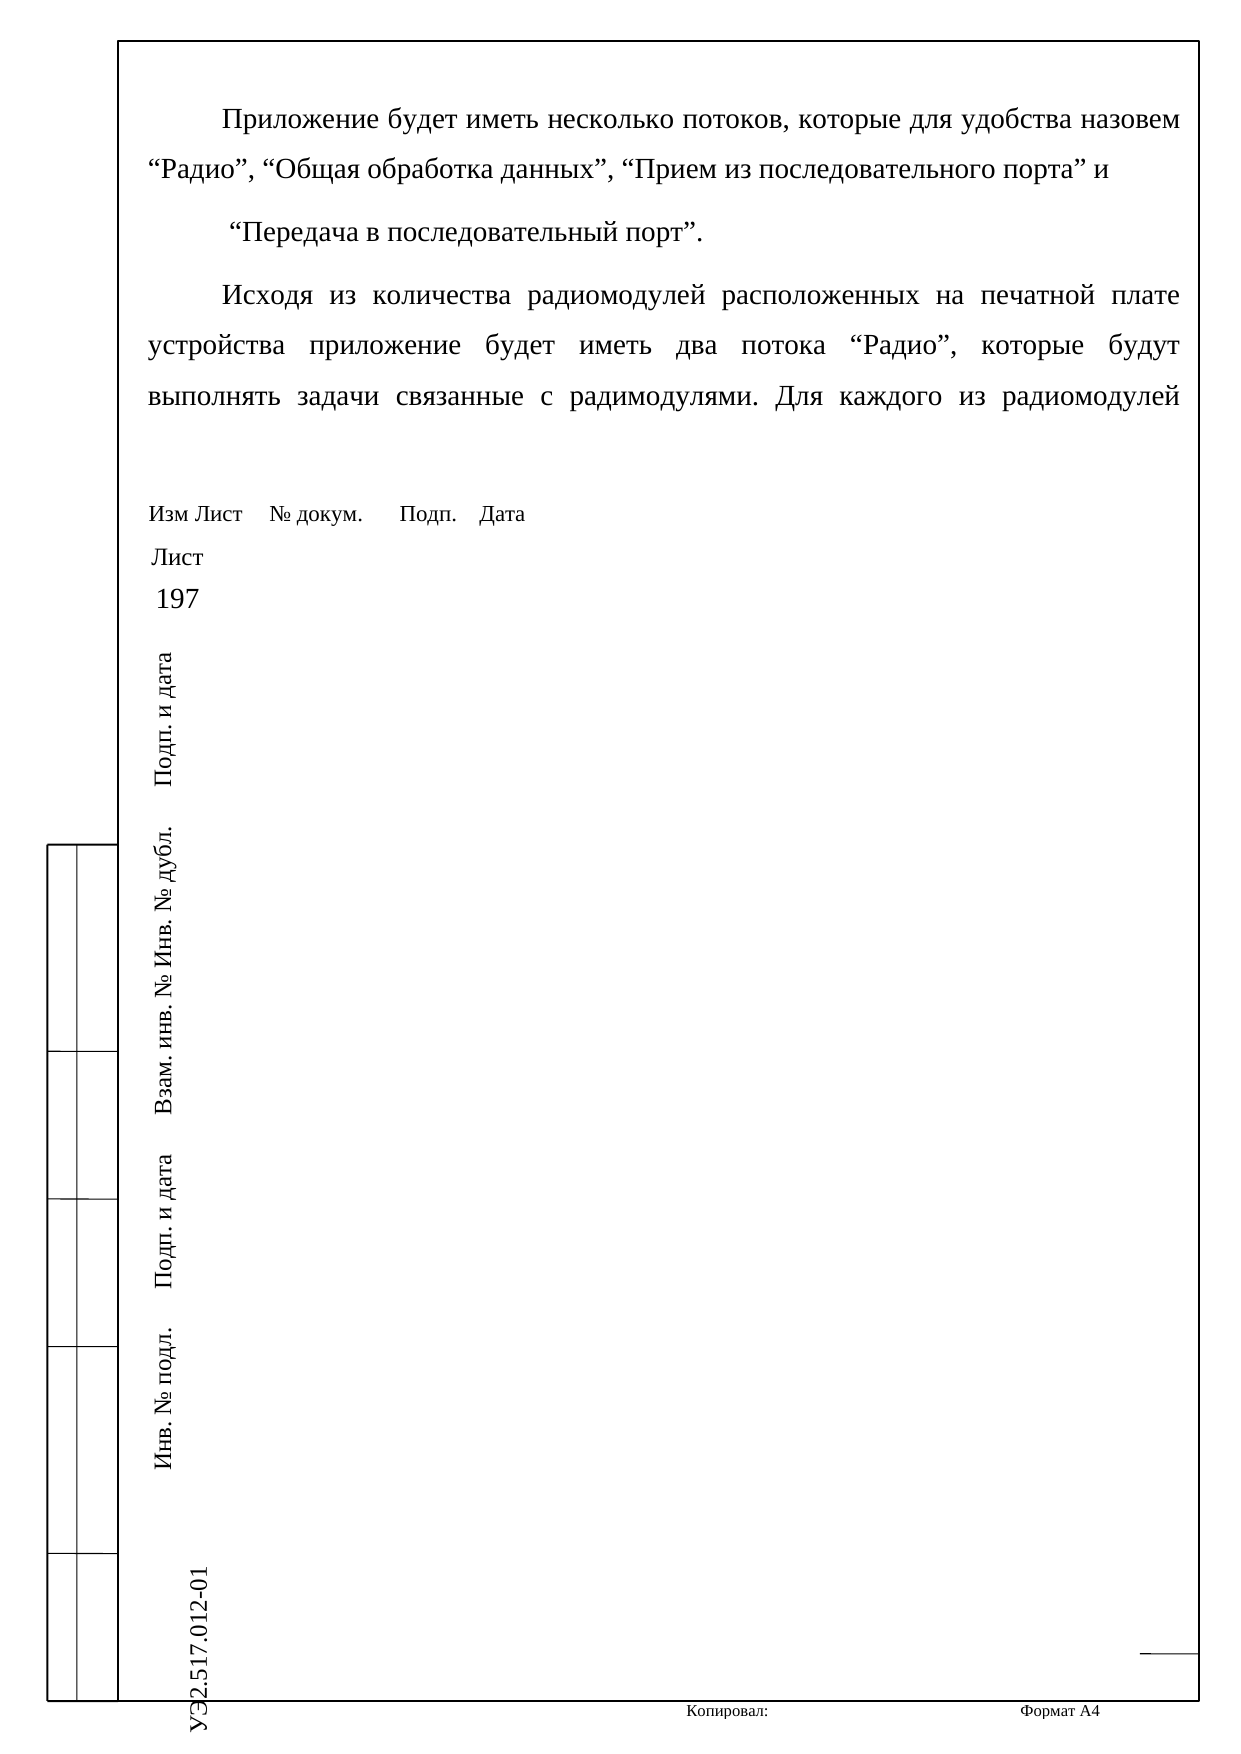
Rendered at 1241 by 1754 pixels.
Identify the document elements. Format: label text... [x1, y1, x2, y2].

text Приложение будет иметь несколько потоков, которые для удобства назовем “Радио”, “Общая обработка данных”, “Прием из последовательного порта” и [148, 101, 1181, 185]
text Исходя из количества радиомодулей расположенных на печатной плате устройства приложение будет иметь два потока “Радио”, которые будут выполнять задачи связанные с радимодулями. Для каждого из радиомодулей имеется свой поток “Общей обработки данных”, который будет выполнять обработку данных поступающих из потока “Прием из последовательного порта”, также в этом потоке будут обрабатываться данные получаемые из потока “Радио” и в обработанном виде отправляться в поток “Передача в последовательный порт”, если это необходимо. [148, 277, 1181, 411]
text “Передача в последовательный порт”. [148, 214, 1181, 248]
